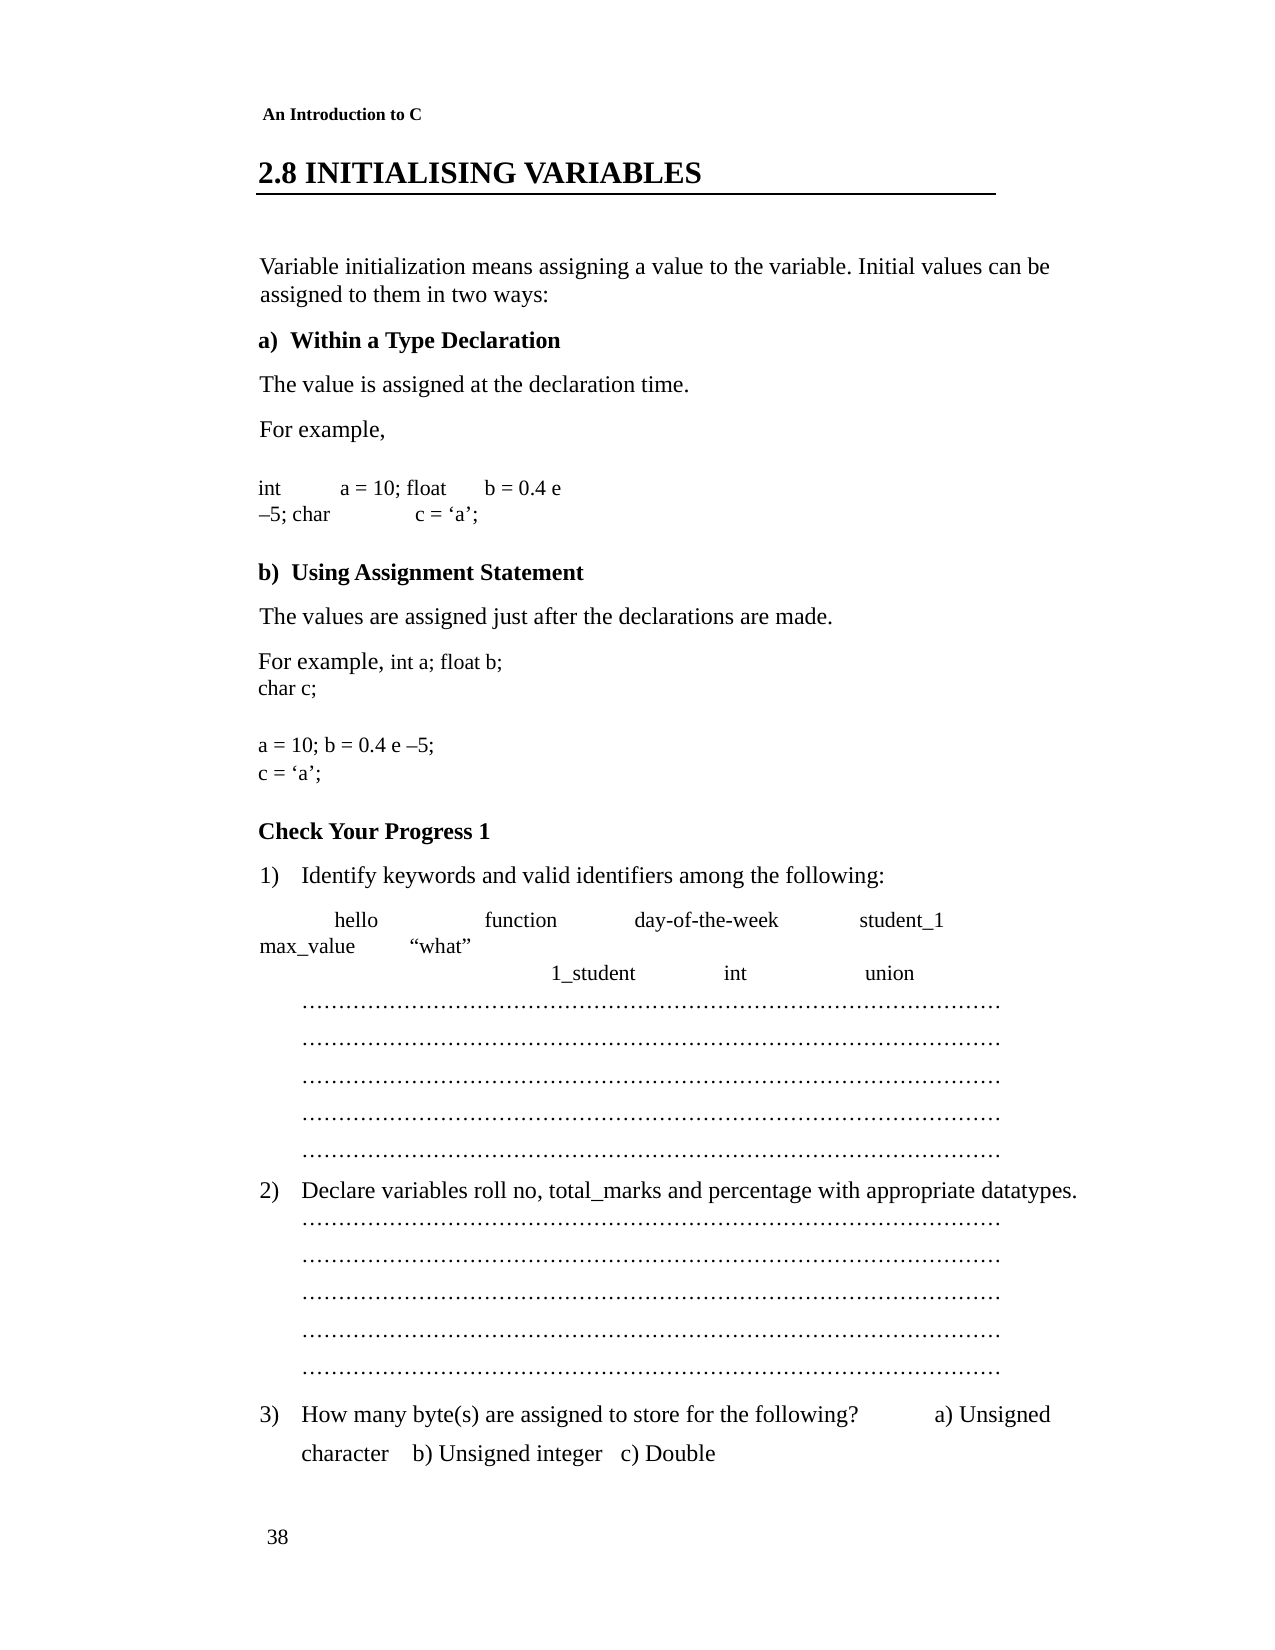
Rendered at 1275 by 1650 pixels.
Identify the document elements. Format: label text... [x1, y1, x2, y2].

text …………………………………………………………………………………… [301, 1279, 1131, 1304]
text The value is assigned at the declaration time. [259, 370, 1127, 398]
text char c; [258, 675, 1131, 700]
text hello function day-of-the-week student_1 max_value “what” [258, 907, 979, 958]
text For example, int a; float b; [258, 647, 519, 675]
text …………………………………………………………………………………… [301, 1100, 1131, 1125]
list How many byte(s) are assigned to store for the following? a) Unsigned character b) Unsigned integer c) Double [259, 1400, 1127, 1466]
text …………………………………………………………………………………… [301, 988, 1131, 1013]
text int a = 10; float b = 0.4 e –5; char c = ‘a’; [258, 475, 573, 526]
text Variable initialization means assigning a value to the variable. Initial values can be assigned to them in two ways: [259, 252, 1127, 308]
text …………………………………………………………………………………… [301, 1354, 1131, 1379]
text c = ‘a’; [258, 760, 1131, 785]
text The values are assigned just after the declarations are made. [259, 602, 1127, 630]
text …………………………………………………………………………………… [301, 1317, 1131, 1342]
text 1_student int union [258, 960, 1132, 986]
subtitle Check Your Progress 1 [258, 817, 856, 844]
list Declare variables roll no, total_marks and percentage with appropriate datatypes. [259, 1176, 1127, 1203]
text …………………………………………………………………………………… [301, 1063, 1131, 1088]
text …………………………………………………………………………………… [301, 1025, 1131, 1051]
text …………………………………………………………………………………… [301, 1137, 1131, 1162]
subtitle a) Within a Type Declaration [258, 326, 856, 354]
list Identify keywords and valid identifiers among the following: [259, 861, 1127, 889]
text For example, [259, 415, 1127, 443]
text a = 10; b = 0.4 e –5; [258, 732, 503, 757]
subtitle 2.8 INITIALISING VARIABLES [258, 155, 856, 191]
text …………………………………………………………………………………… [301, 1205, 1131, 1230]
subtitle b) Using Assignment Statement [258, 558, 856, 586]
text …………………………………………………………………………………… [301, 1242, 1131, 1267]
